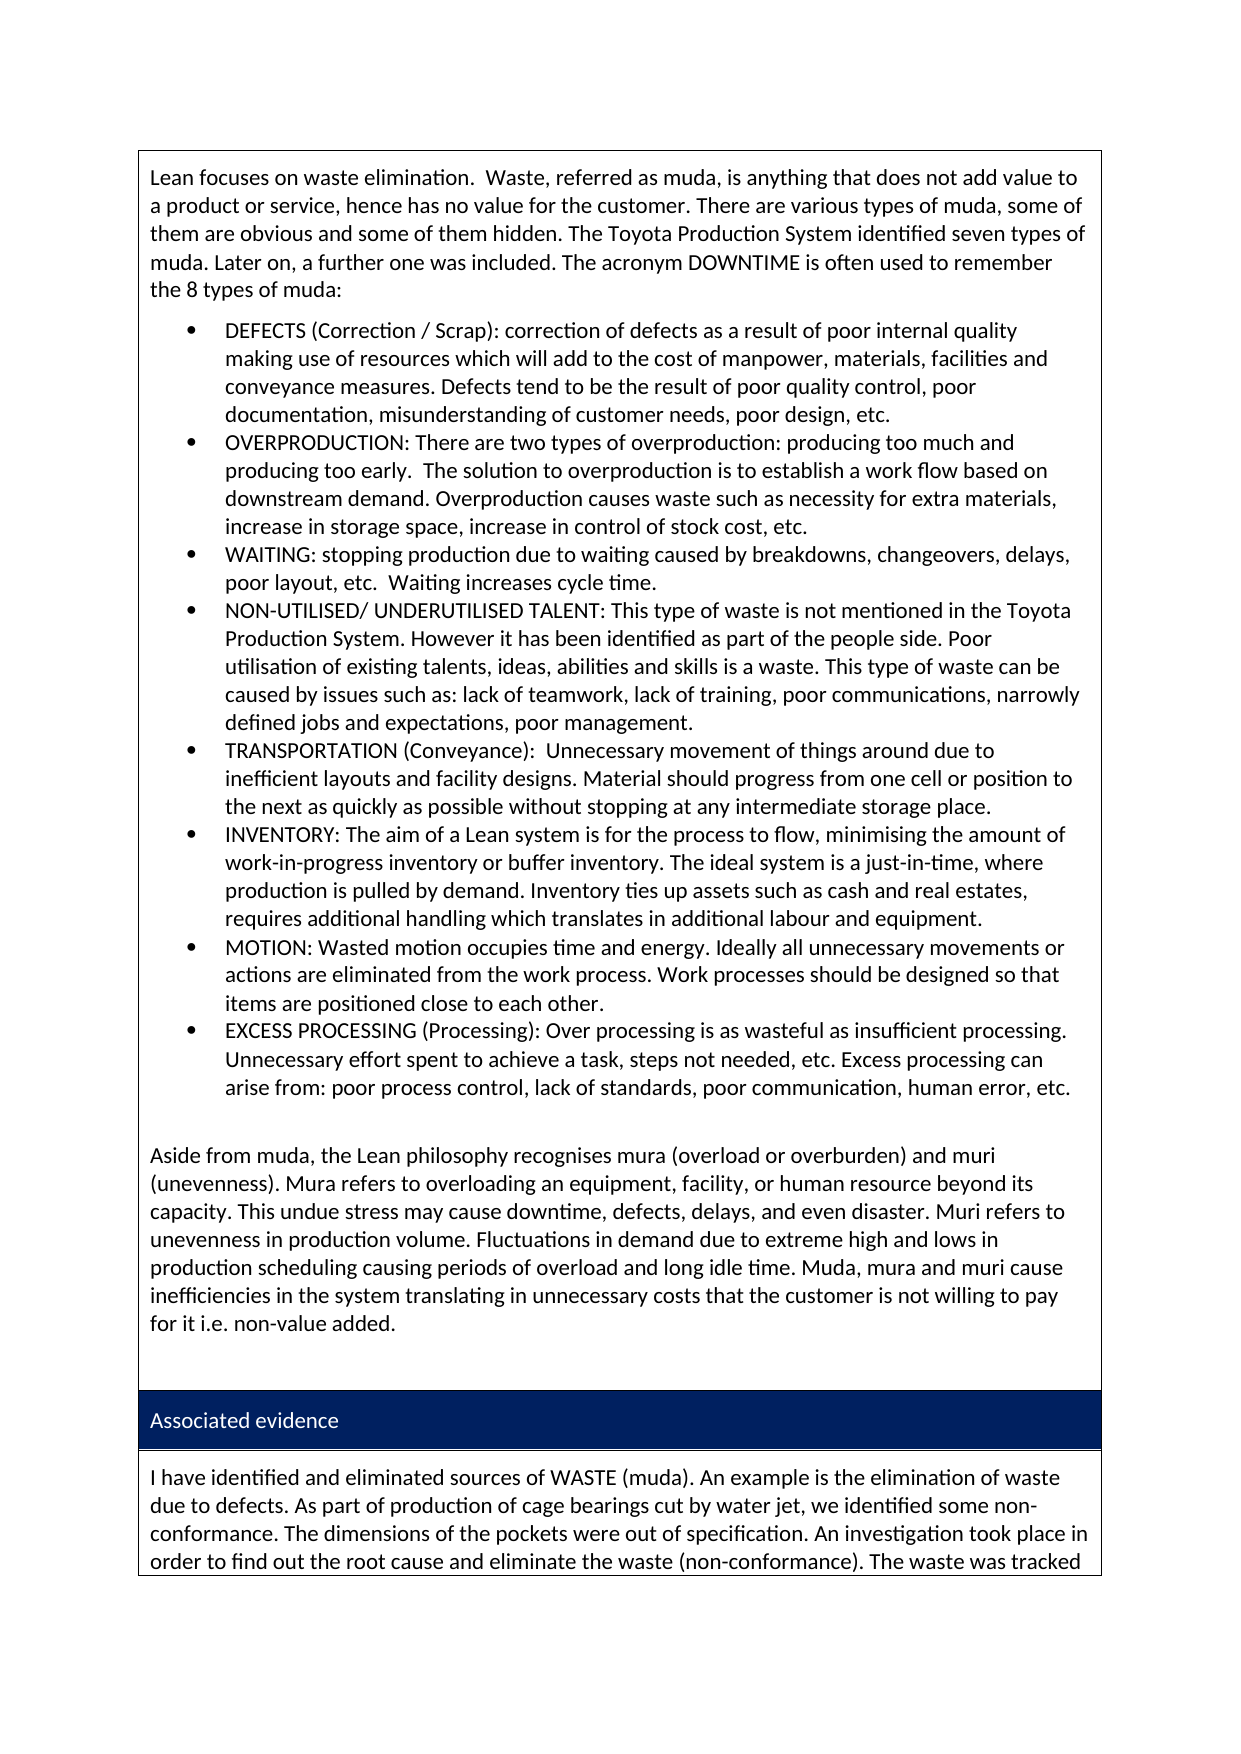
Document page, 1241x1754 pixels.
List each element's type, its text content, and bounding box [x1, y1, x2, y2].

table_cell Lean focuses on waste elimination. Waste, referred as muda, is anything that does not add value to a product or service, hence has no value for the customer. There are various types of muda, some of them are obvious and some of them hidden. The Toyota Production System identified seven types of muda. Later on, a further one was included. The acronym DOWNTIME is often used to remember the 8 types of muda: DEFECTS (Correction / Scrap): correction of defects as a result of poor internal quality making use of resources which will add to the cost of manpower, materials, facilities and conveyance measures. Defects tend to be the result of poor quality control, poor documentation, misunderstanding of customer needs, poor design, etc. OVERPRODUCTION: There are two types of overproduction: producing too much and producing too early. The solution to overproduction is to establish a work flow based on downstream demand. Overproduction causes waste such as necessity for extra materials, increase in storage space, increase in control of stock cost, etc. WAITING: stopping production due to waiting caused by breakdowns, changeovers, delays, poor layout, etc. Waiting increases cycle time. NON-UTILISED/ UNDERUTILISED TALENT: This type of waste is not mentioned in the Toyota Production System. However it has been identified as part of the people side. Poor utilisation of existing talents, ideas, abilities and skills is a waste. This type of waste can be caused by issues such as: lack of teamwork, lack of training, poor communications, narrowly defined jobs and expectations, poor management. TRANSPORTATION (Conveyance): Unnecessary movement of things around due to inefficient layouts and facility designs. Material should progress from one cell or position to the next as quickly as possible without stopping at any intermediate storage place. INVENTORY: The aim of a Lean system is for the process to flow, minimising the amount of work-in-progress inventory or buffer inventory. The ideal system is a just-in-time, where production is pulled by demand. Inventory ties up assets such as cash and real estates, requires additional handling which translates in additional labour and equipment. MOTION: Wasted motion occupies time and energy. Ideally all unnecessary movements or actions are eliminated from the work process. Work processes should be designed so that items are positioned close to each other. EXCESS PROCESSING (Processing): Over processing is as wasteful as insufficient processing. Unnecessary effort spent to achieve a task, steps not needed, etc. Excess processing can arise from: poor process control, lack of standards, poor communication, human error, etc. Aside from muda, the Lean philosophy recognises mura (overload or overburden) and muri (unevenness). Mura refers to overloading an equipment, facility, or human resource beyond its capacity. This undue stress may cause downtime, defects, delays, and even disaster. Muri refers to unevenness in production volume. Fluctuations in demand due to extreme high and lows in production scheduling causing periods of overload and long idle time. Muda, mura and muri cause inefficiencies in the system translating in unnecessary costs that the customer is not willing to pay for it i.e. non-value added. [139, 151, 1101, 1390]
table_cell Associated evidence [139, 1391, 1101, 1449]
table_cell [139, 1451, 1101, 1575]
